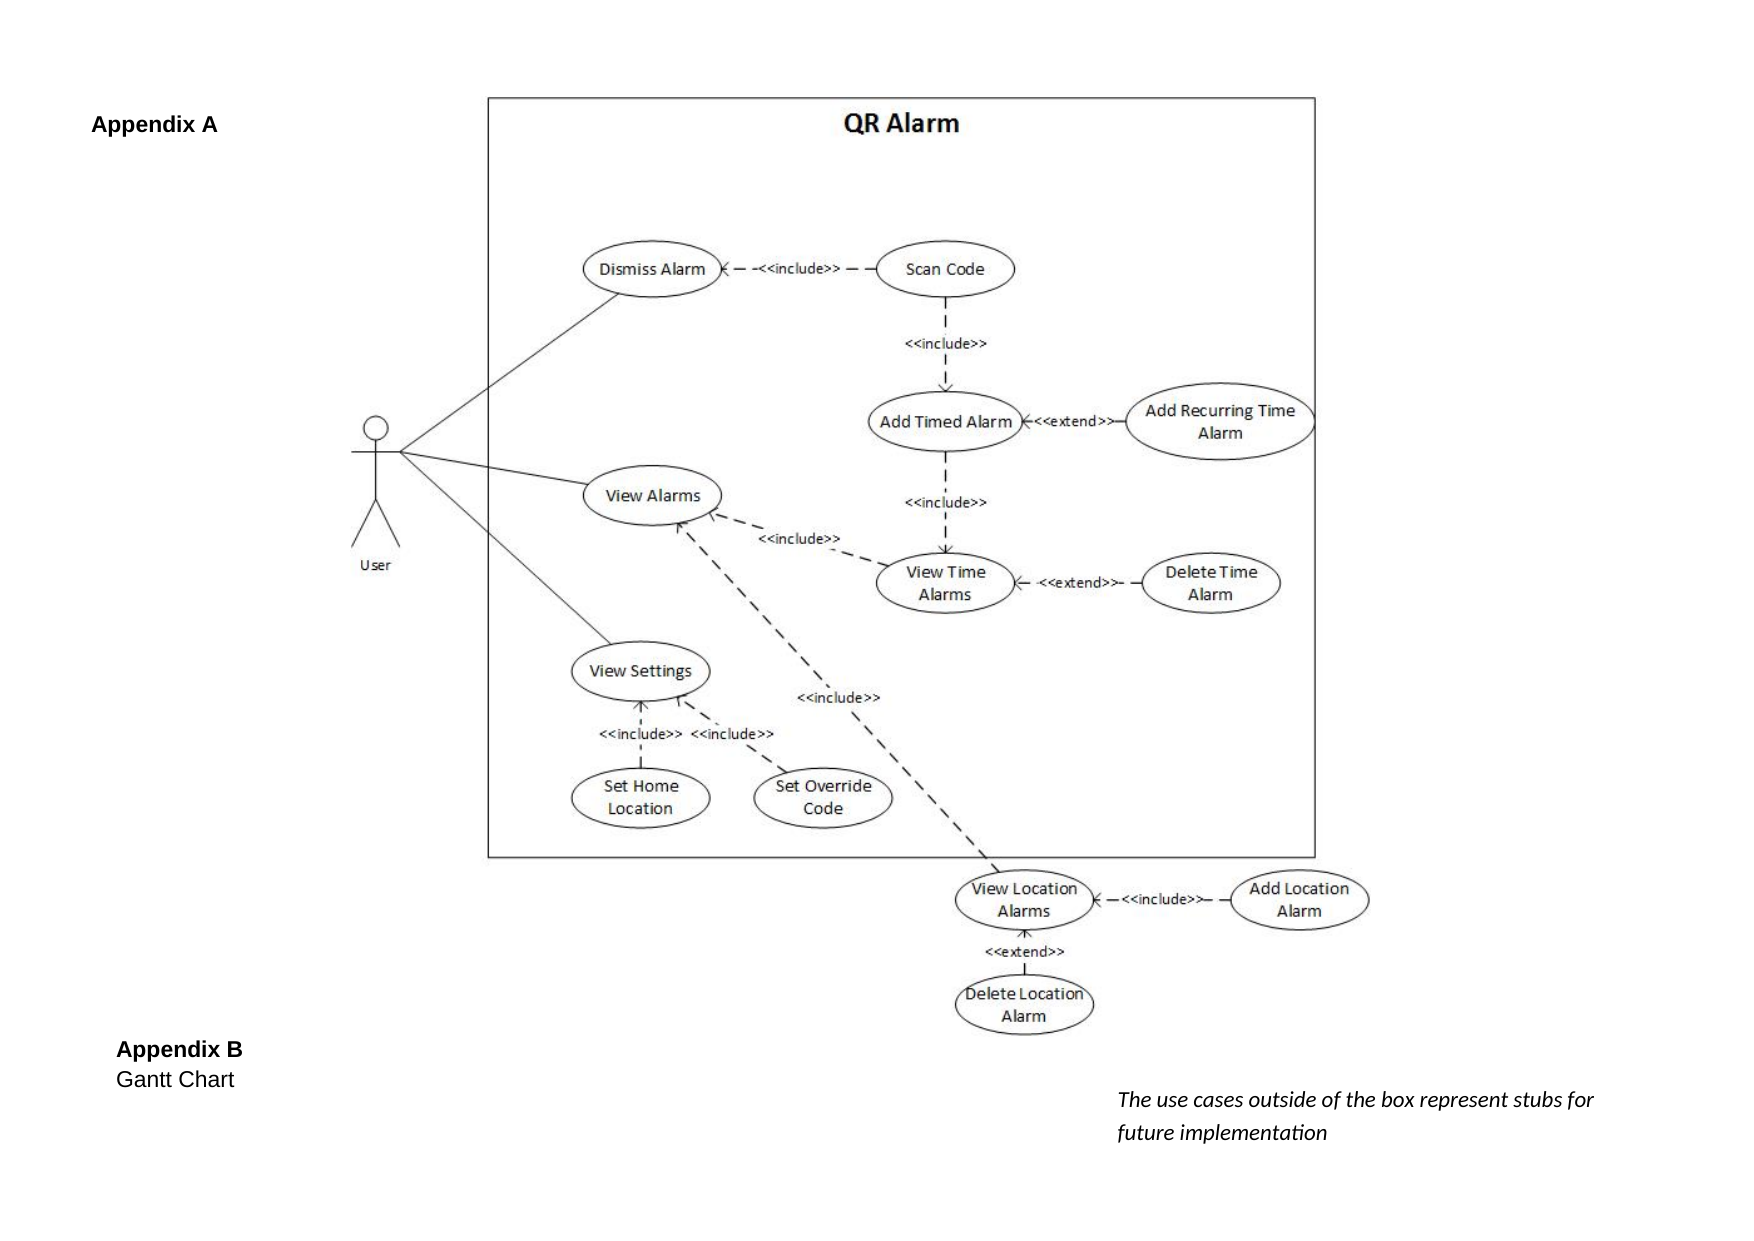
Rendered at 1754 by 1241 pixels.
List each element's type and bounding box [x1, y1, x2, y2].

picture [350, 96, 1371, 1037]
